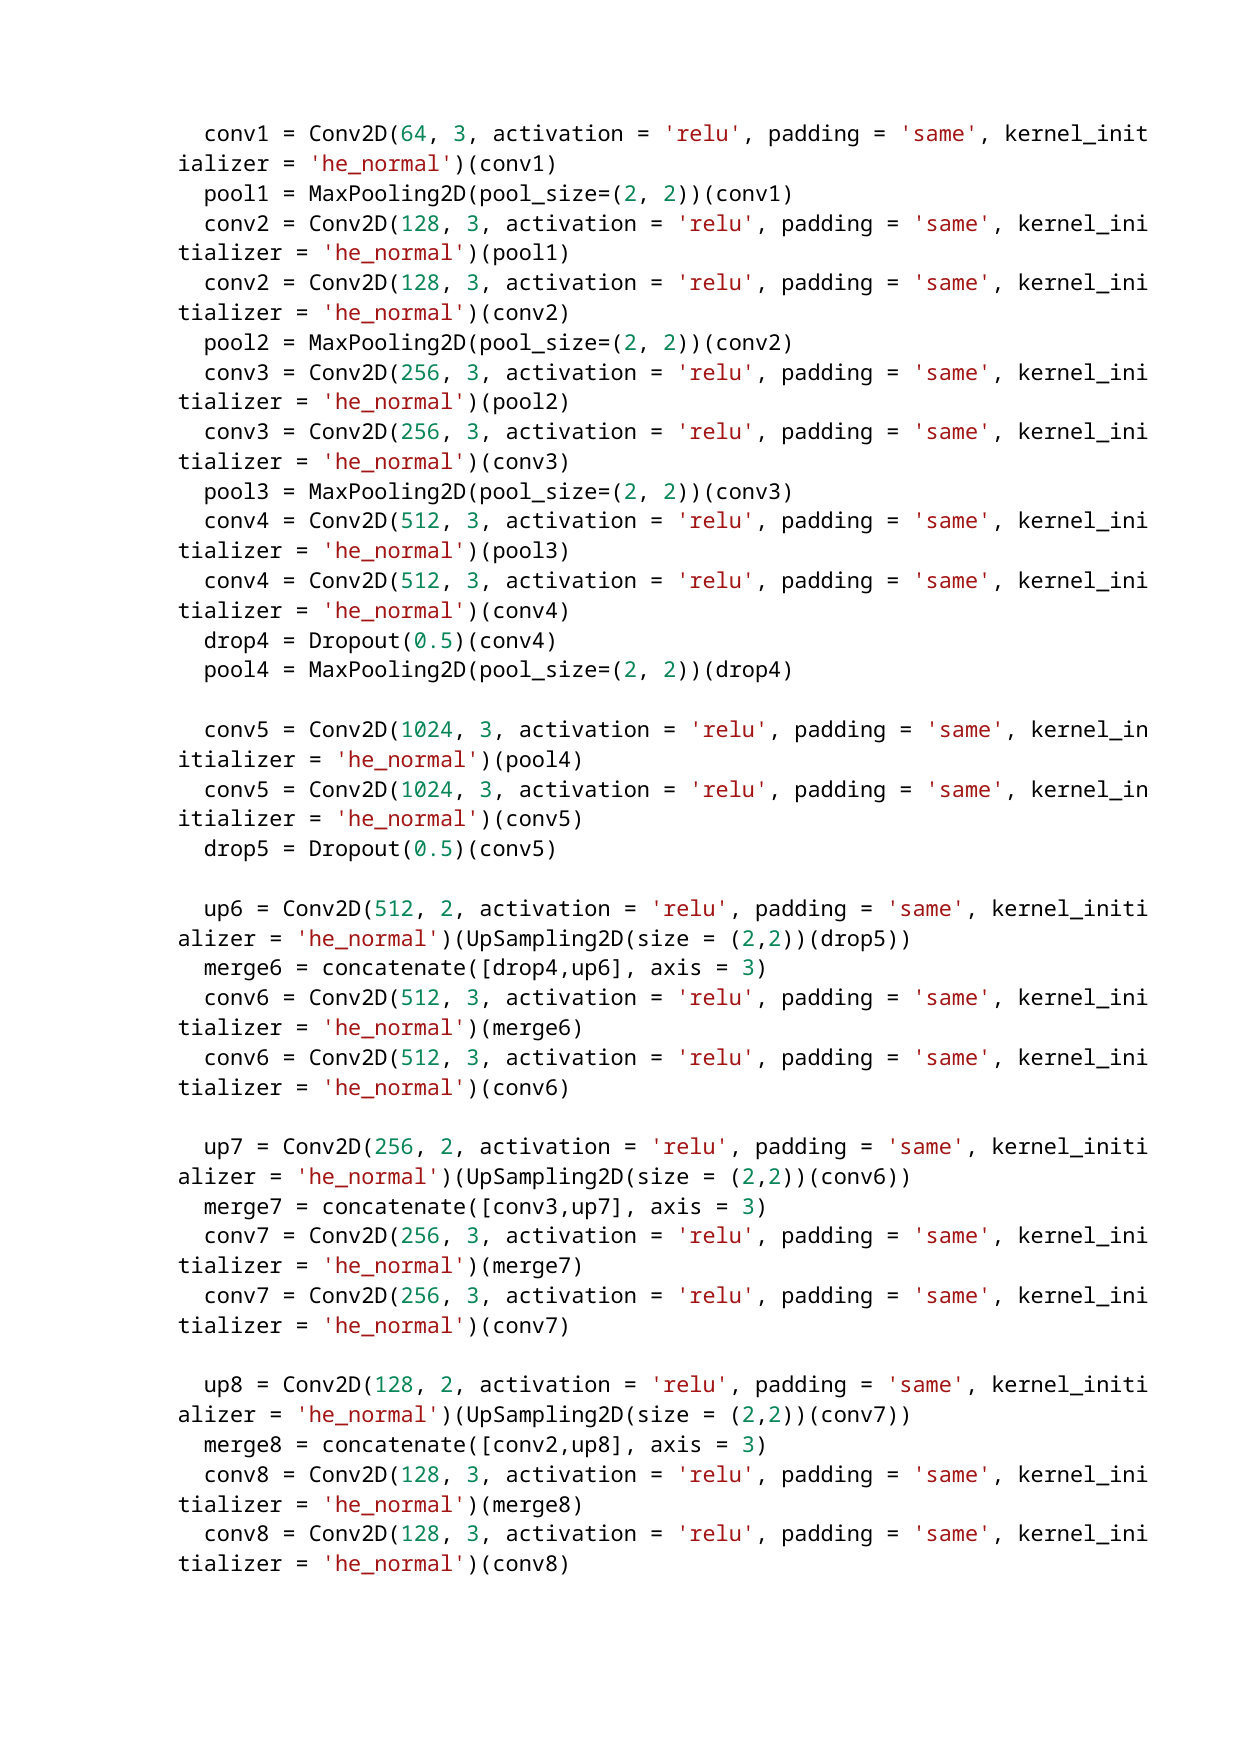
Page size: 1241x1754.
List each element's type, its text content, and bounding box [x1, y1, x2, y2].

text conv7 = Conv2D(256, 3, activation = 'relu', padding = 'same', kernel_initializer = 'he_normal')(merge7) [177, 1220, 1152, 1280]
text up6 = Conv2D(512, 2, activation = 'relu', padding = 'same', kernel_initializer = 'he_normal')(UpSampling2D(size = (2,2))(drop5)) [177, 893, 1152, 952]
text conv7 = Conv2D(256, 3, activation = 'relu', padding = 'same', kernel_initializer = 'he_normal')(conv7) [177, 1280, 1152, 1339]
text conv6 = Conv2D(512, 3, activation = 'relu', padding = 'same', kernel_initializer = 'he_normal')(merge6) [177, 982, 1152, 1042]
text conv8 = Conv2D(128, 3, activation = 'relu', padding = 'same', kernel_initializer = 'he_normal')(conv8) [177, 1518, 1152, 1578]
text conv8 = Conv2D(128, 3, activation = 'relu', padding = 'same', kernel_initializer = 'he_normal')(merge8) [177, 1459, 1152, 1518]
text drop5 = Dropout(0.5)(conv5) [177, 833, 1152, 863]
text conv5 = Conv2D(1024, 3, activation = 'relu', padding = 'same', kernel_initializer = 'he_normal')(pool4) [177, 714, 1152, 773]
text pool2 = MaxPooling2D(pool_size=(2, 2))(conv2) [177, 327, 1152, 356]
text conv3 = Conv2D(256, 3, activation = 'relu', padding = 'same', kernel_initializer = 'he_normal')(pool2) [177, 356, 1152, 416]
text drop4 = Dropout(0.5)(conv4) [177, 624, 1152, 654]
text merge7 = concatenate([conv3,up7], axis = 3) [177, 1191, 1152, 1220]
text conv5 = Conv2D(1024, 3, activation = 'relu', padding = 'same', kernel_initializer = 'he_normal')(conv5) [177, 773, 1152, 833]
text conv1 = Conv2D(64, 3, activation = 'relu', padding = 'same', kernel_initializer = 'he_normal')(conv1) [177, 118, 1152, 178]
text merge8 = concatenate([conv2,up8], axis = 3) [177, 1429, 1152, 1459]
text conv2 = Conv2D(128, 3, activation = 'relu', padding = 'same', kernel_initializer = 'he_normal')(pool1) [177, 207, 1152, 267]
text up7 = Conv2D(256, 2, activation = 'relu', padding = 'same', kernel_initializer = 'he_normal')(UpSampling2D(size = (2,2))(conv6)) [177, 1131, 1152, 1191]
text conv6 = Conv2D(512, 3, activation = 'relu', padding = 'same', kernel_initializer = 'he_normal')(conv6) [177, 1042, 1152, 1101]
text up8 = Conv2D(128, 2, activation = 'relu', padding = 'same', kernel_initializer = 'he_normal')(UpSampling2D(size = (2,2))(conv7)) [177, 1369, 1152, 1429]
text conv2 = Conv2D(128, 3, activation = 'relu', padding = 'same', kernel_initializer = 'he_normal')(conv2) [177, 267, 1152, 327]
text pool4 = MaxPooling2D(pool_size=(2, 2))(drop4) [177, 654, 1152, 684]
text conv4 = Conv2D(512, 3, activation = 'relu', padding = 'same', kernel_initializer = 'he_normal')(conv4) [177, 565, 1152, 624]
text merge6 = concatenate([drop4,up6], axis = 3) [177, 952, 1152, 982]
text pool1 = MaxPooling2D(pool_size=(2, 2))(conv1) [177, 178, 1152, 207]
text pool3 = MaxPooling2D(pool_size=(2, 2))(conv3) [177, 476, 1152, 505]
text conv4 = Conv2D(512, 3, activation = 'relu', padding = 'same', kernel_initializer = 'he_normal')(pool3) [177, 505, 1152, 565]
text conv3 = Conv2D(256, 3, activation = 'relu', padding = 'same', kernel_initializer = 'he_normal')(conv3) [177, 416, 1152, 476]
